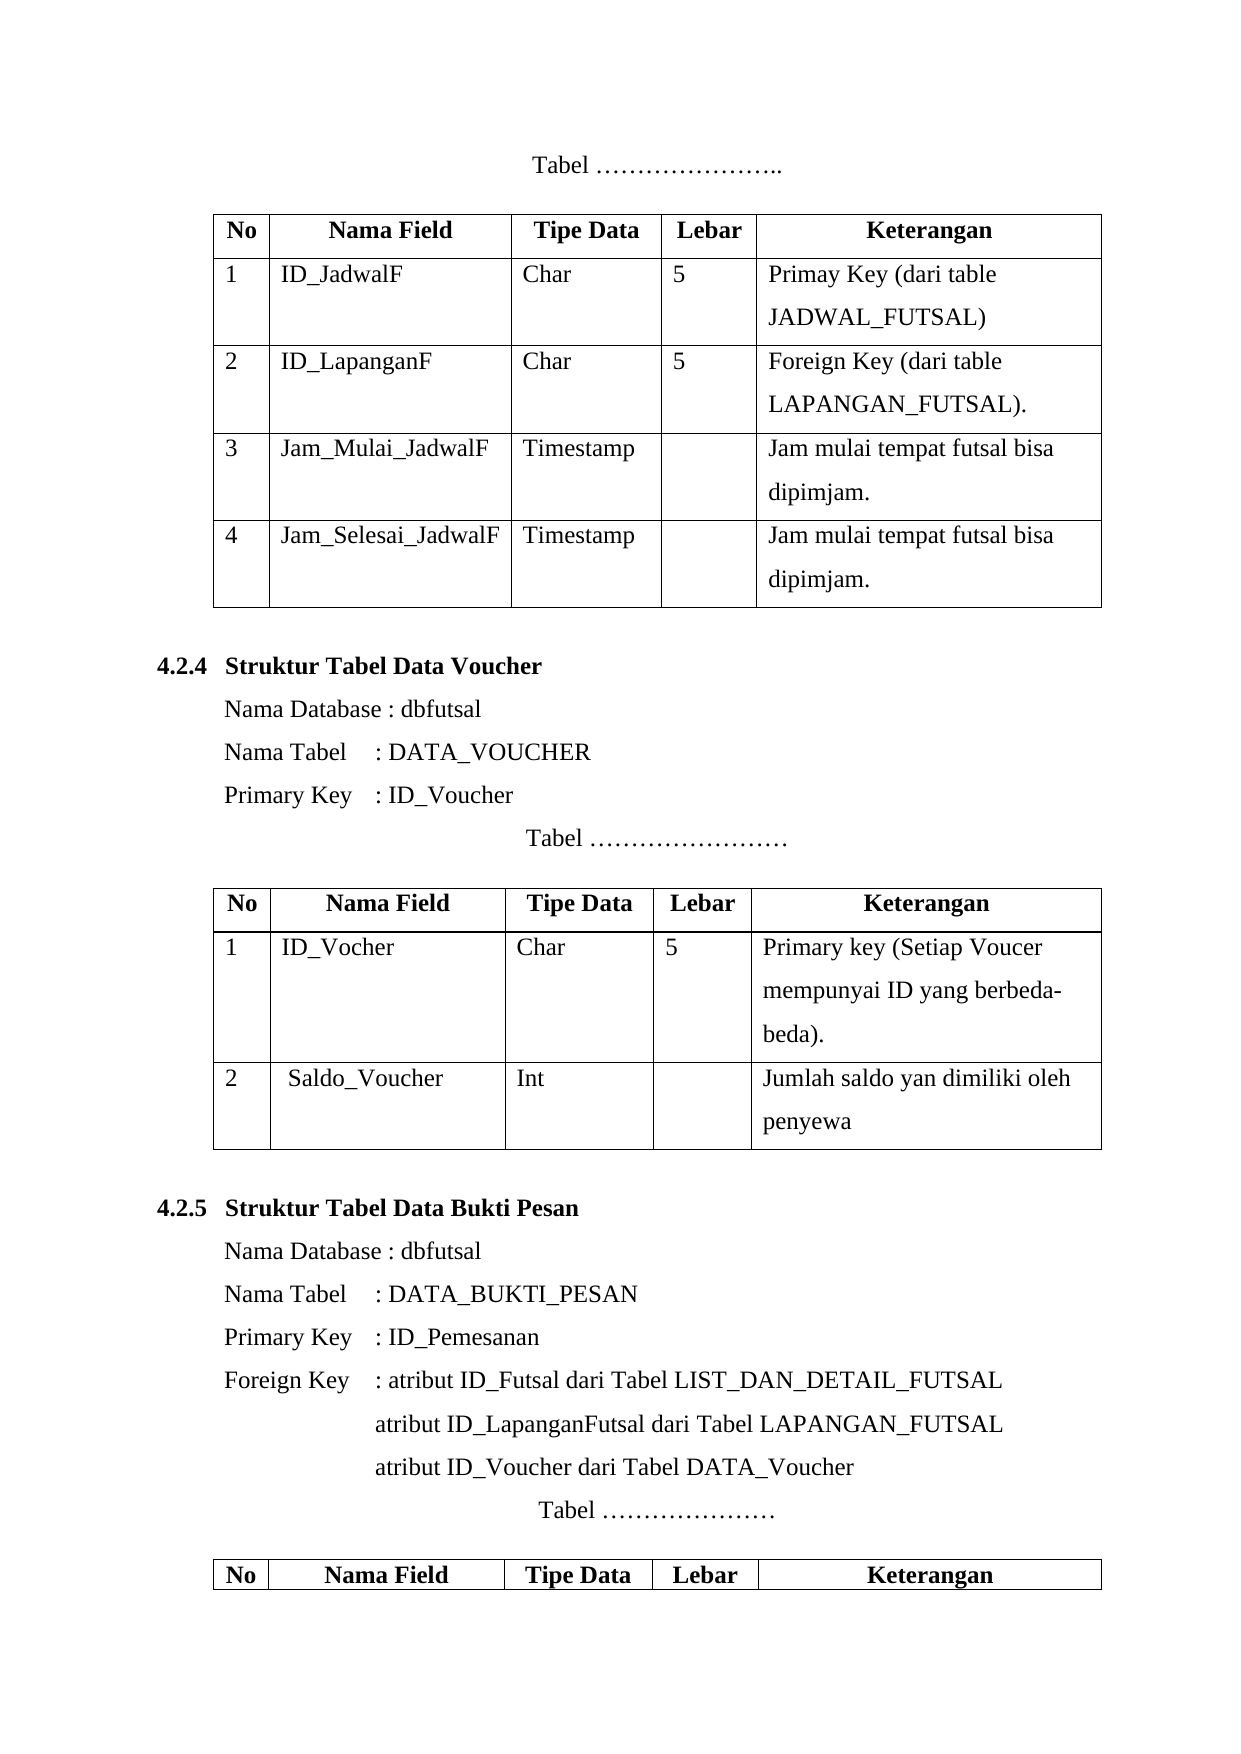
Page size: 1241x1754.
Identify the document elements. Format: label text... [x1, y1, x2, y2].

table_header Nama Field [271, 889, 505, 931]
table_cell Jam mulai tempat futsal bisa dipimjam. [757, 434, 1101, 519]
table_cell Foreign Key (dari table LAPANGAN_FUTSAL). [757, 346, 1101, 432]
table_cell Char [506, 933, 653, 1062]
table_header No [214, 215, 269, 258]
list Struktur Tabel Data Voucher [157, 651, 1090, 680]
list Tabel ………………….. [224, 150, 1090, 179]
list Tabel …………………… [224, 823, 1090, 852]
table_cell Timestamp [512, 434, 661, 519]
table_cell ID_LapanganF [270, 346, 511, 432]
table_cell Primay Key (dari table JADWAL_FUTSAL) [757, 259, 1101, 345]
table_header Keterangan [752, 889, 1101, 931]
table_cell 1 [214, 259, 269, 345]
table_header Nama Field [269, 1560, 504, 1589]
table_header No [214, 1560, 268, 1589]
table_cell Timestamp [512, 521, 661, 607]
table_cell Primary key (Setiap Voucer mempunyai ID yang berbeda-beda). [752, 933, 1101, 1062]
list Nama Database : dbfutsal [224, 1236, 1090, 1265]
table_cell Jumlah saldo yan dimiliki oleh penyewa [752, 1063, 1101, 1149]
table_cell [654, 1063, 751, 1149]
list Primary Key : ID_Pemesanan [224, 1322, 1090, 1351]
table_cell Jam_Selesai_JadwalF [270, 521, 511, 607]
table_cell Jam_Mulai_JadwalF [270, 434, 511, 519]
table_cell Jam mulai tempat futsal bisa dipimjam. [757, 521, 1101, 607]
table_cell 4 [214, 521, 269, 607]
table_cell 5 [662, 346, 756, 432]
table_header Nama Field [270, 215, 511, 258]
list Nama Tabel : DATA_BUKTI_PESAN [224, 1279, 1090, 1308]
list Foreign Key : atribut ID_Futsal dari Tabel LIST_DAN_DETAIL_FUTSAL [224, 1366, 1090, 1394]
table_cell ID_Vocher [271, 933, 505, 1062]
table_cell [662, 434, 756, 519]
list Nama Database : dbfutsal [224, 694, 1090, 723]
list atribut ID_Voucher dari Tabel DATA_Voucher [224, 1452, 1090, 1481]
table_cell Int [506, 1063, 653, 1149]
table_header Lebar [653, 1560, 758, 1589]
table_header Lebar [662, 215, 756, 258]
table_cell 2 [214, 346, 269, 432]
table_cell 3 [214, 434, 269, 519]
list Nama Tabel : DATA_VOUCHER [224, 737, 1090, 766]
table_header Lebar [654, 889, 751, 931]
table_header Tipe Data [512, 215, 661, 258]
table_header No [214, 889, 270, 931]
table_header Tipe Data [505, 1560, 652, 1589]
list Tabel ………………… [224, 1495, 1090, 1524]
table_cell [662, 521, 756, 607]
table_header Tipe Data [506, 889, 653, 931]
table_cell 2 [214, 1063, 270, 1149]
table_cell ID_JadwalF [270, 259, 511, 345]
list Struktur Tabel Data Bukti Pesan [157, 1193, 1090, 1222]
table_header Keterangan [757, 215, 1101, 258]
table_cell Char [512, 259, 661, 345]
table_cell 1 [214, 933, 270, 1062]
table_header Keterangan [759, 1560, 1101, 1589]
list Primary Key : ID_Voucher [224, 780, 1090, 809]
table_cell 5 [662, 259, 756, 345]
table_cell 5 [654, 933, 751, 1062]
table_cell Saldo_Voucher [271, 1063, 505, 1149]
list atribut ID_LapanganFutsal dari Tabel LAPANGAN_FUTSAL [224, 1409, 1090, 1437]
table_cell Char [512, 346, 661, 432]
